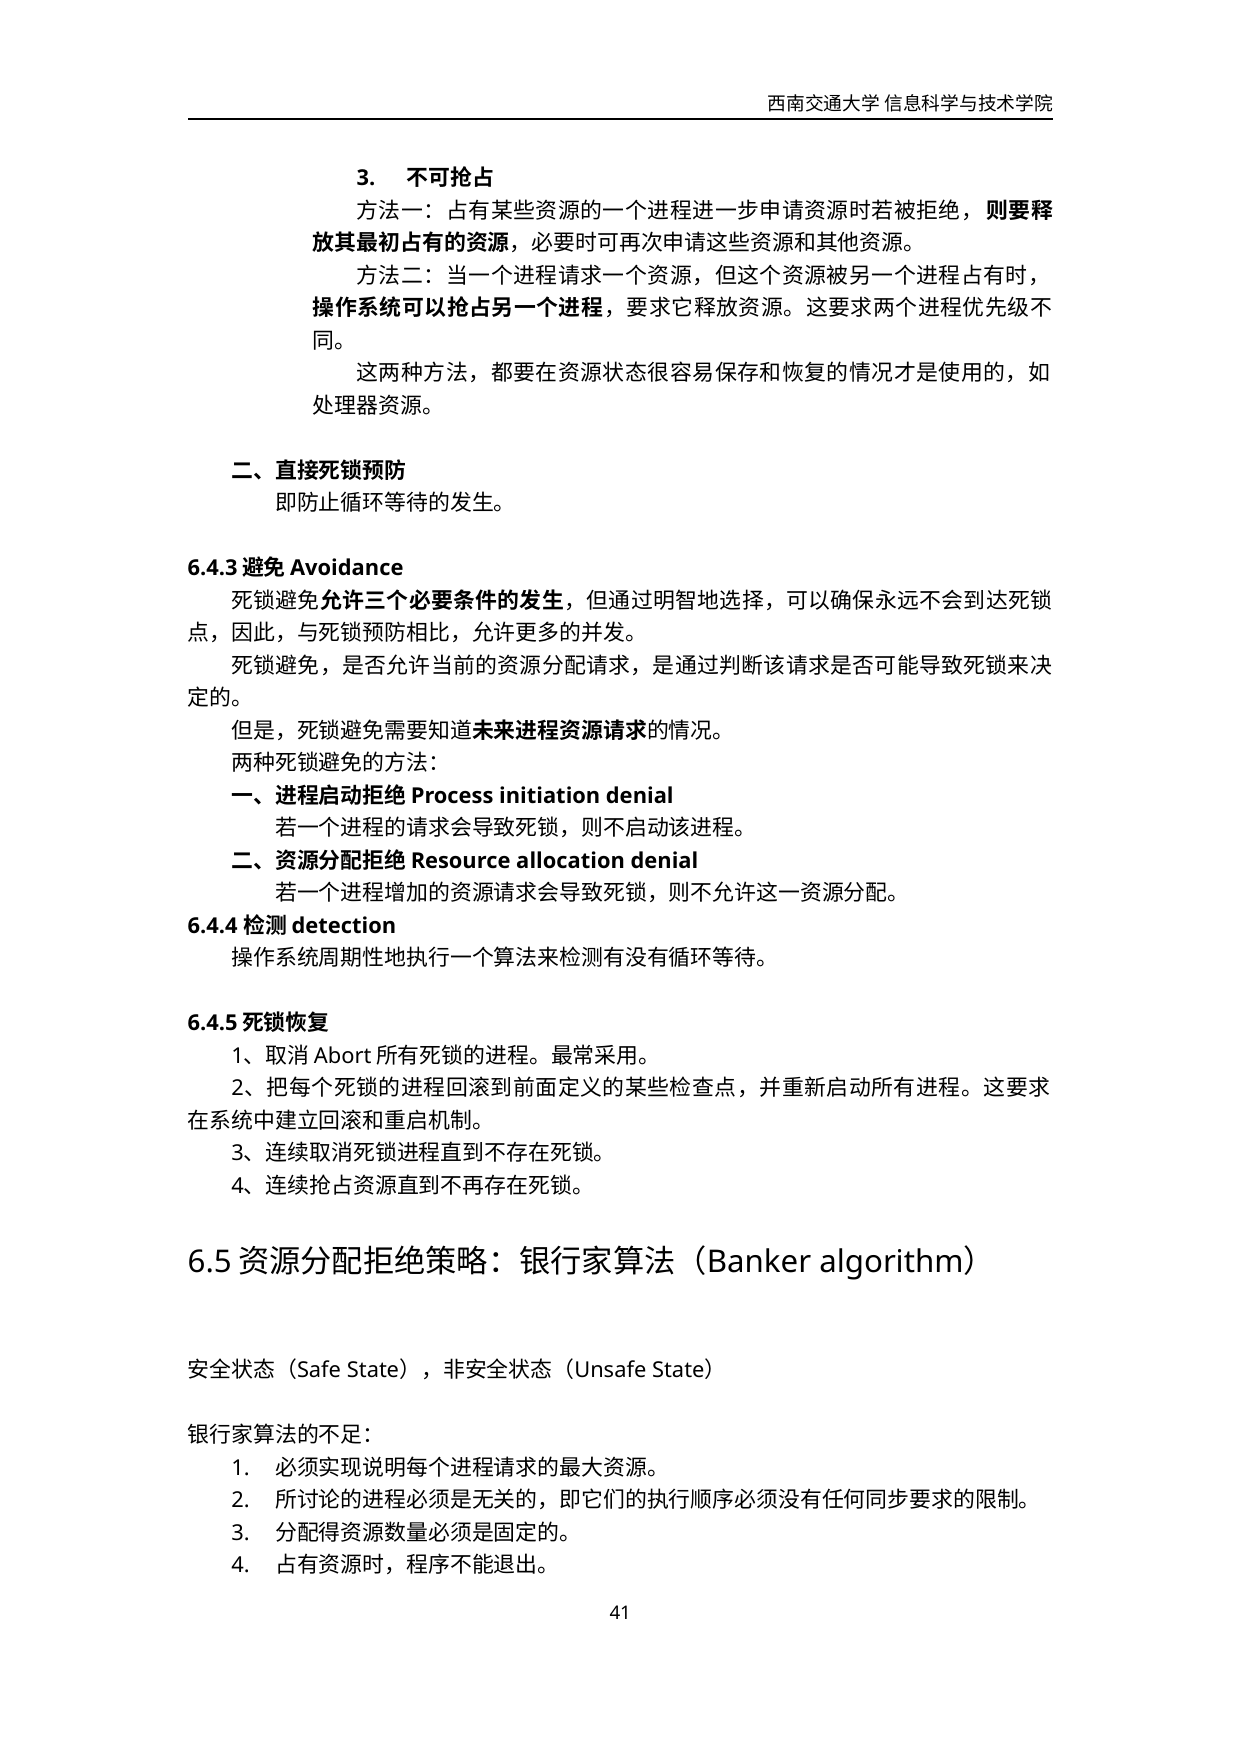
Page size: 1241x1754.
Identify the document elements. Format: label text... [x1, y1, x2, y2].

list 必须实现说明每个进程请求的最大资源。 [187, 1449, 1053, 1482]
list 这两种方法，都要在资源状态很容易保存和恢复的情况才是使用的，如处理器资源。 [313, 355, 1053, 420]
text 若一个进程增加的资源请求会导致死锁，则不允许这一资源分配。 [187, 875, 1053, 907]
text 二、资源分配拒绝Resource allocation denial [187, 842, 1053, 875]
list 不可抢占 [313, 160, 1053, 192]
text 4、连续抢占资源直到不再存在死锁。 [187, 1167, 1053, 1200]
list 方法一：占有某些资源的一个进程进一步申请资源时若被拒绝，则要释放其最初占有的资源，必要时可再次申请这些资源和其他资源。 [313, 192, 1053, 257]
list 占有资源时，程序不能退出。 [187, 1547, 1053, 1579]
text 即防止循环等待的发生。 [231, 485, 1053, 517]
text 两种死锁避免的方法： [187, 745, 1053, 777]
list 方法二：当一个进程请求一个资源，但这个资源被另一个进程占有时，操作系统可以抢占另一个进程，要求它释放资源。这要求两个进程优先级不同。 [313, 257, 1053, 355]
text 6.4.3避免Avoidance [187, 550, 1053, 582]
text 安全状态（Safe State），非安全状态（Unsafe State） [187, 1352, 1053, 1384]
subtitle 6.5资源分配拒绝策略：银行家算法（Banker algorithm） [187, 1227, 1053, 1292]
text 一、进程启动拒绝Process initiation denial [187, 777, 1053, 810]
text 3、连续取消死锁进程直到不存在死锁。 [187, 1135, 1053, 1167]
text 二、直接死锁预防 [231, 452, 1053, 485]
list 所讨论的进程必须是无关的，即它们的执行顺序必须没有任何同步要求的限制。 [187, 1482, 1053, 1514]
text 死锁避免允许三个必要条件的发生，但通过明智地选择，可以确保永远不会到达死锁点，因此，与死锁预防相比，允许更多的并发。 [187, 582, 1053, 647]
text 1、取消Abort所有死锁的进程。最常采用。 [187, 1037, 1053, 1070]
text 6.4.5死锁恢复 [187, 1005, 1053, 1037]
text 若一个进程的请求会导致死锁，则不启动该进程。 [187, 810, 1053, 842]
text 操作系统周期性地执行一个算法来检测有没有循环等待。 [187, 940, 1053, 972]
text 银行家算法的不足： [187, 1417, 1053, 1449]
text 2、把每个死锁的进程回滚到前面定义的某些检查点，并重新启动所有进程。这要求在系统中建立回滚和重启机制。 [187, 1070, 1053, 1135]
list 分配得资源数量必须是固定的。 [187, 1514, 1053, 1547]
text 6.4.4 检测detection [187, 907, 1053, 940]
text 死锁避免，是否允许当前的资源分配请求，是通过判断该请求是否可能导致死锁来决定的。 [187, 647, 1053, 712]
text 但是，死锁避免需要知道未来进程资源请求的情况。 [187, 712, 1053, 745]
